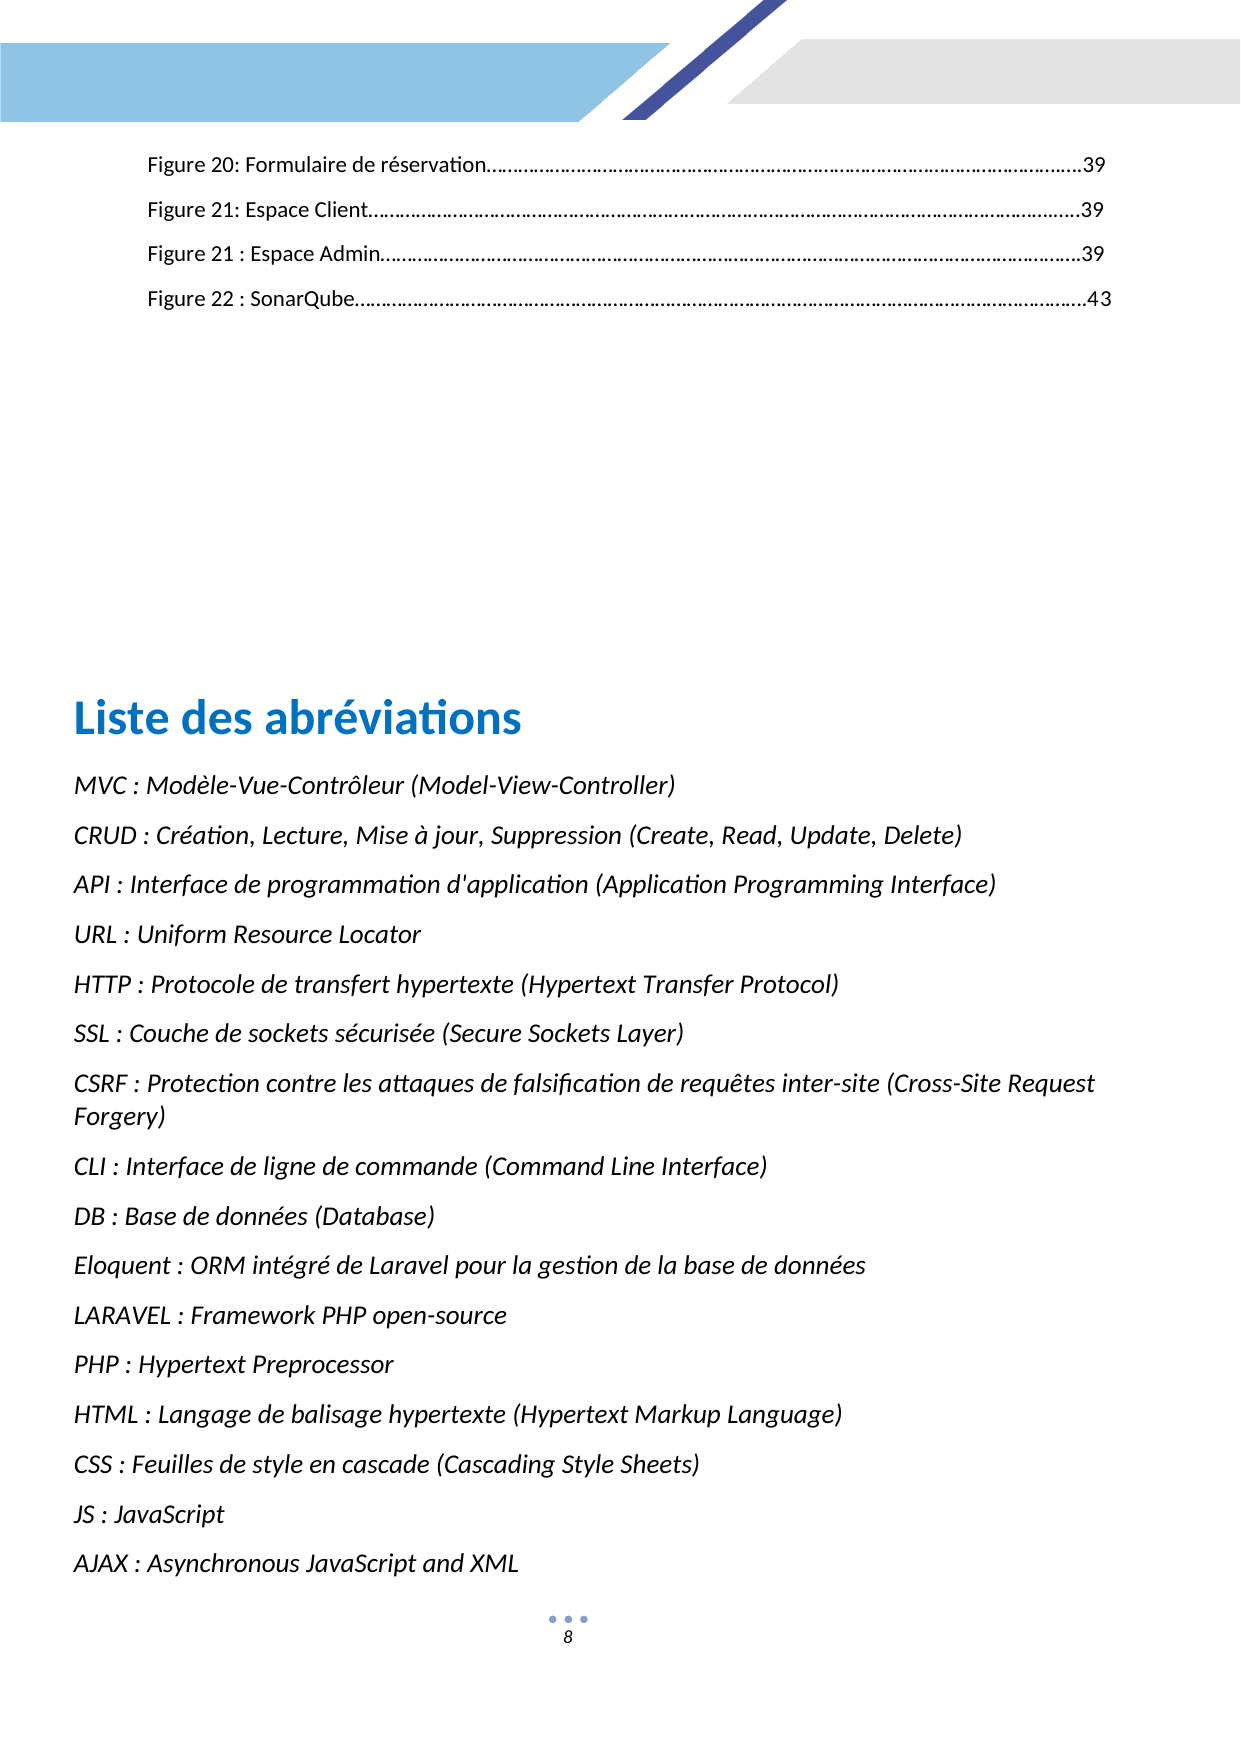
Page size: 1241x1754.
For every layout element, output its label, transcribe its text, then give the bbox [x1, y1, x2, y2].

text Figure 21: Espace Client………………………………………………………………………………………………………………….…..39 [74, 195, 1137, 223]
text Figure 21 : Espace Admin…………………………………………………………………………………………………………………….39 [74, 239, 1137, 267]
text PHP : Hypertext Preprocessor [74, 1348, 1137, 1381]
text Figure 20: Formulaire de réservation……………………………………………………………………………………………….….39 [74, 150, 1137, 178]
text Liste des abréviations [0, 686, 1137, 747]
picture [0, 0, 1241, 122]
text MVC : Modèle-Vue-Contrôleur (Model-View-Controller) [74, 768, 1137, 801]
text Figure 22 : SonarQube………………………………………………………………………………………………………………………….43 [74, 284, 1137, 312]
text API : Interface de programmation d'application (Application Programming Interface) [74, 867, 1137, 901]
text HTML : Langage de balisage hypertexte (Hypertext Markup Language) [74, 1397, 1137, 1430]
text DB : Base de données (Database) [74, 1199, 1137, 1232]
text AJAX : Asynchronous JavaScript and XML [74, 1546, 1137, 1579]
text SSL : Couche de sockets sécurisée (Secure Sockets Layer) [74, 1017, 1137, 1049]
text URL : Uniform Resource Locator [74, 917, 1137, 950]
text CRUD : Création, Lecture, Mise à jour, Suppression (Create, Read, Update, Delete) [74, 818, 1137, 851]
text Eloquent : ORM intégré de Laravel pour la gestion de la base de données [74, 1248, 1137, 1281]
text CSRF : Protection contre les attaques de falsification de requêtes inter-site (Cross-Site Request Forgery) [74, 1066, 1137, 1132]
text LARAVEL : Framework PHP open-source [74, 1298, 1137, 1331]
text CSS : Feuilles de style en cascade (Cascading Style Sheets) [74, 1447, 1137, 1480]
text JS : JavaScript [74, 1497, 1137, 1530]
text CLI : Interface de ligne de commande (Command Line Interface) [74, 1149, 1137, 1182]
text HTTP : Protocole de transfert hypertexte (Hypertext Transfer Protocol) [74, 967, 1137, 1000]
